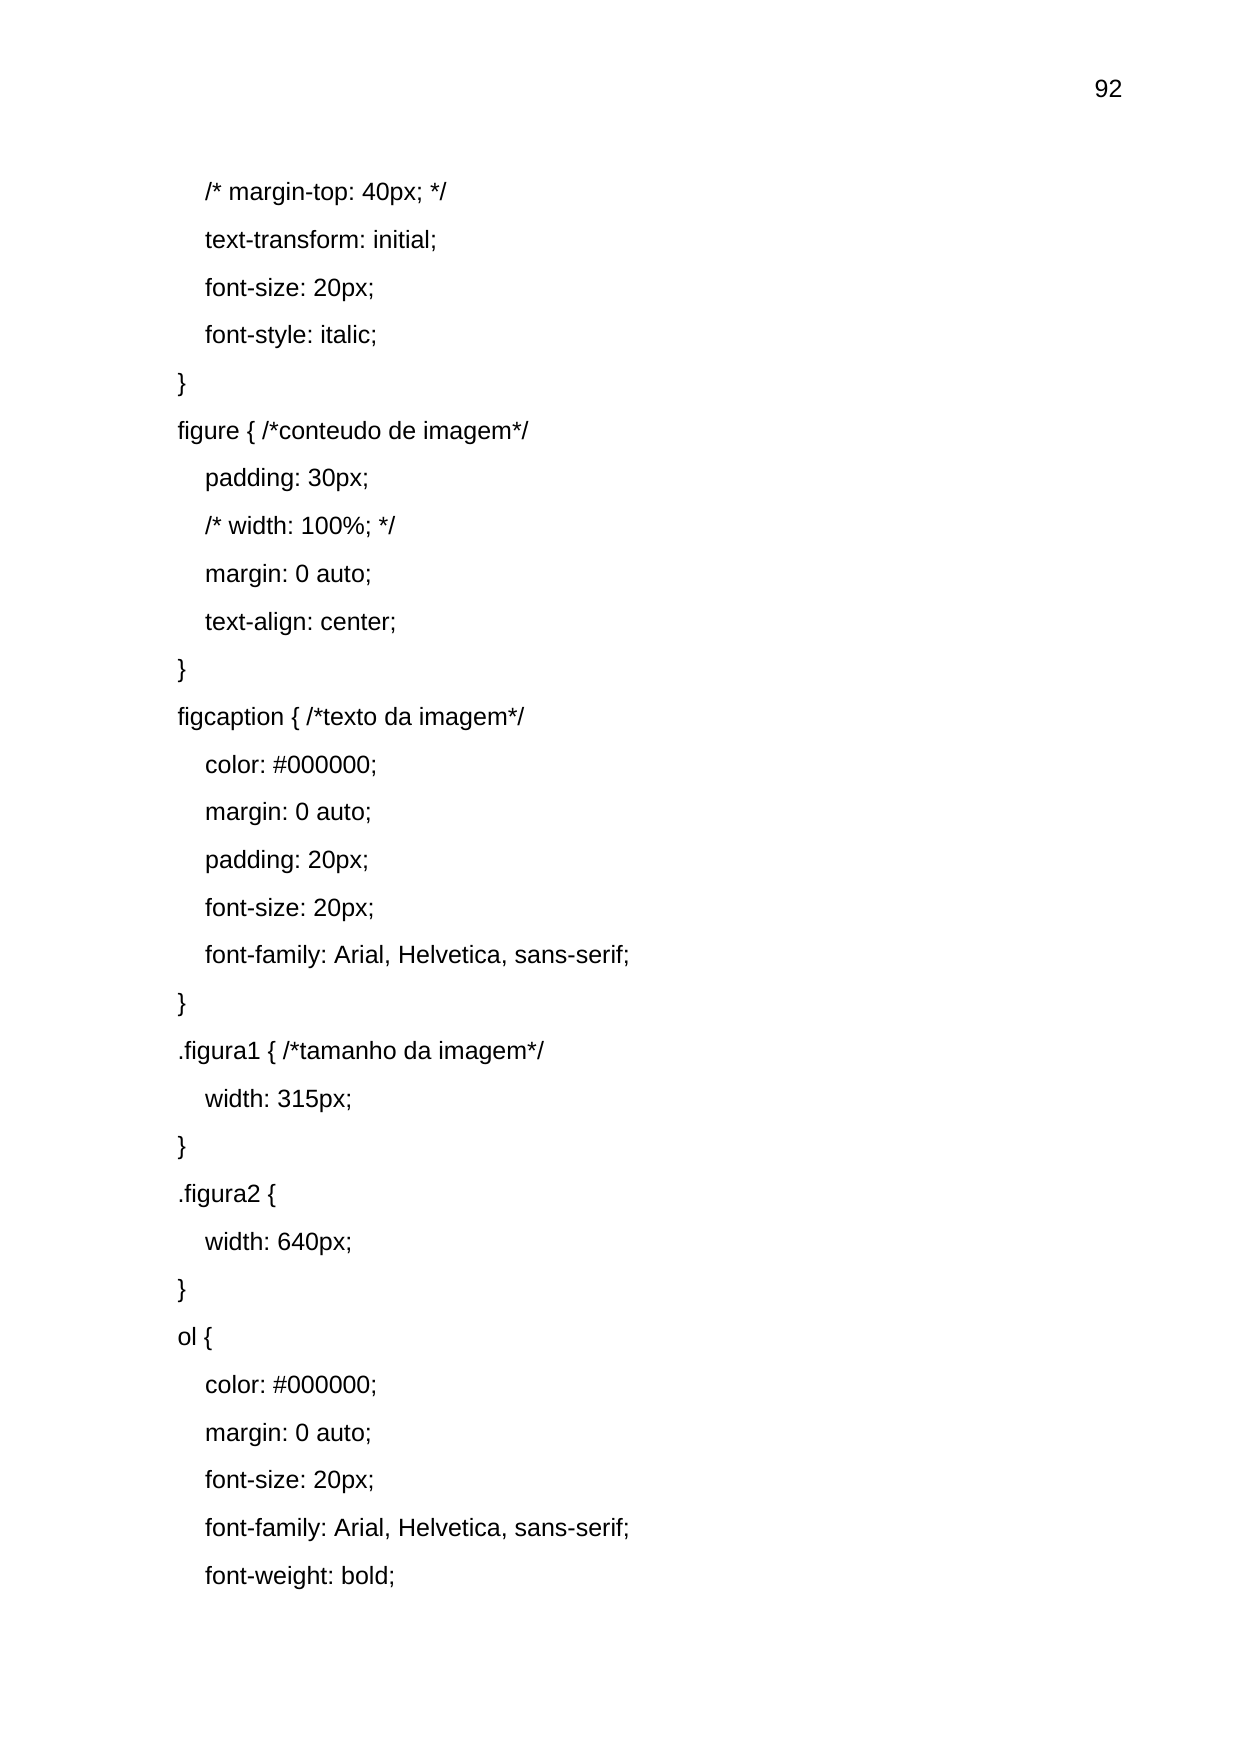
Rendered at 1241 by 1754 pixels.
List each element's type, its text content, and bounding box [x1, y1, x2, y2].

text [177, 1513, 1122, 1542]
text width: 315px; [177, 1084, 1122, 1112]
text } [177, 368, 1122, 397]
text } [177, 1274, 1122, 1303]
text ol { [177, 1322, 1122, 1351]
text text-transform: initial; [177, 225, 1122, 254]
text figure { /*conteudo de imagem*/ [177, 416, 1122, 444]
text } [177, 1131, 1122, 1160]
text padding: 30px; [177, 463, 1122, 492]
text color: #000000; [177, 1370, 1122, 1399]
text color: #000000; [177, 750, 1122, 778]
text padding: 20px; [177, 845, 1122, 874]
text .figura1 { /*tamanho da imagem*/ [177, 1036, 1122, 1065]
text font-size: 20px; [177, 1465, 1122, 1494]
text /* margin-top: 40px; */ [177, 177, 1122, 206]
text figcaption { /*texto da imagem*/ [177, 702, 1122, 731]
text width: 640px; [177, 1227, 1122, 1256]
text font-size: 20px; [177, 273, 1122, 301]
text margin: 0 auto; [177, 559, 1122, 588]
text margin: 0 auto; [177, 1418, 1122, 1446]
text font-family: Arial, Helvetica, sans-serif; [177, 941, 1122, 969]
text font-style: italic; [177, 320, 1122, 349]
text margin: 0 auto; [177, 797, 1122, 826]
text text-align: center; [177, 607, 1122, 635]
text } [177, 654, 1122, 683]
text } [177, 988, 1122, 1017]
text font-weight: bold; [177, 1561, 1122, 1589]
text /* width: 100%; */ [177, 511, 1122, 540]
text font-size: 20px; [177, 893, 1122, 922]
text .figura2 { [177, 1179, 1122, 1208]
